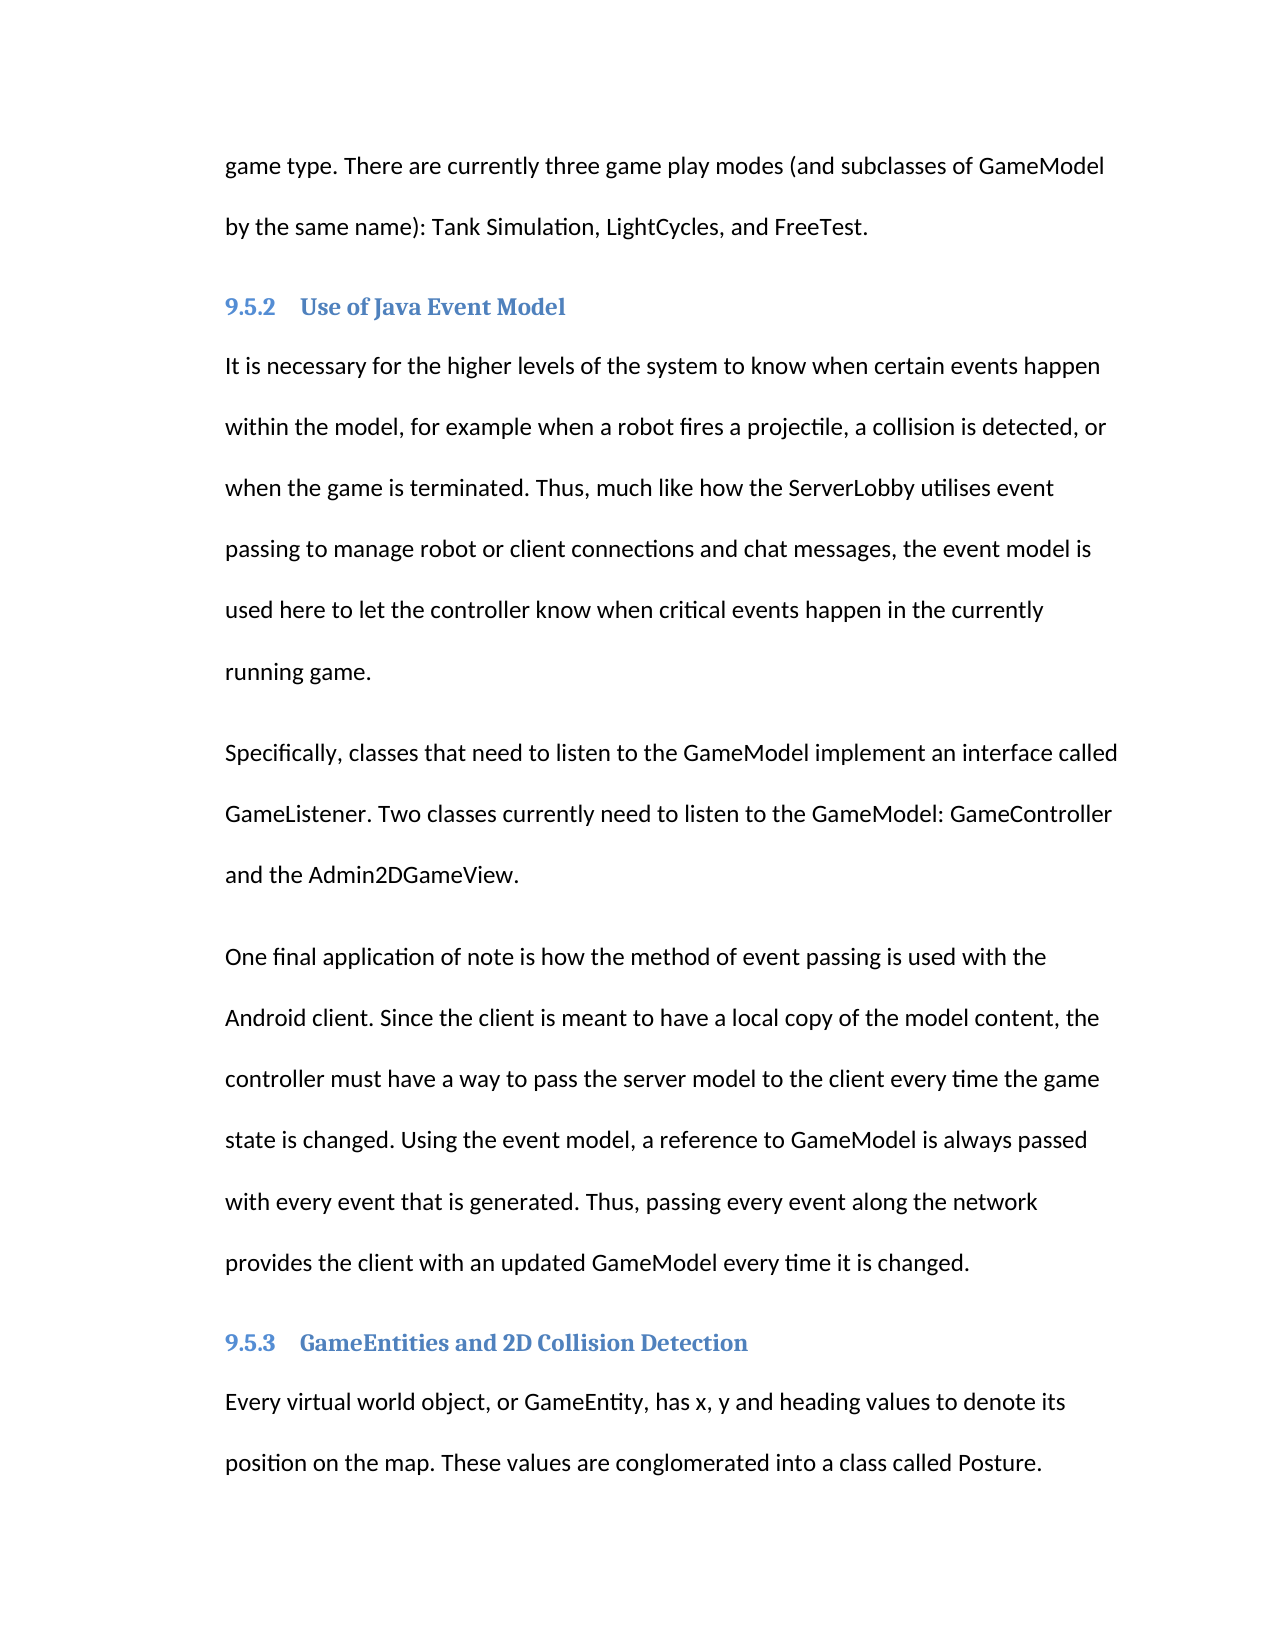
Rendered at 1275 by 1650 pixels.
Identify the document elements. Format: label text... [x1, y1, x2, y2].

subtitle GameEntities and 2D Collision Detection [225, 1328, 1125, 1357]
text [225, 1386, 1125, 1478]
text One final application of note is how the method of event passing is used with the Android client. Since the client is meant to have a local copy of the model content, the controller must have a way to pass the server model to the client every time the game state is changed. Using the event model, a reference to GameModel is always passed with every event that is generated. Thus, passing every event along the network provides the client with an updated GameModel every time it is changed. [225, 941, 1125, 1277]
text Specifically, classes that need to listen to the GameModel implement an interface called GameListener. Two classes currently need to listen to the GameModel: GameController and the Admin2DGameView. [225, 737, 1125, 890]
text It is necessary for the higher levels of the system to know when certain events happen within the model, for example when a robot fires a projectile, a collision is detected, or when the game is terminated. Thus, much like how the ServerLobby utilises event passing to manage robot or client connections and chat messages, the event model is used here to let the controller know when critical events happen in the currently running game. [225, 350, 1125, 686]
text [225, 150, 1125, 242]
subtitle Use of Java Event Model [225, 293, 1125, 322]
